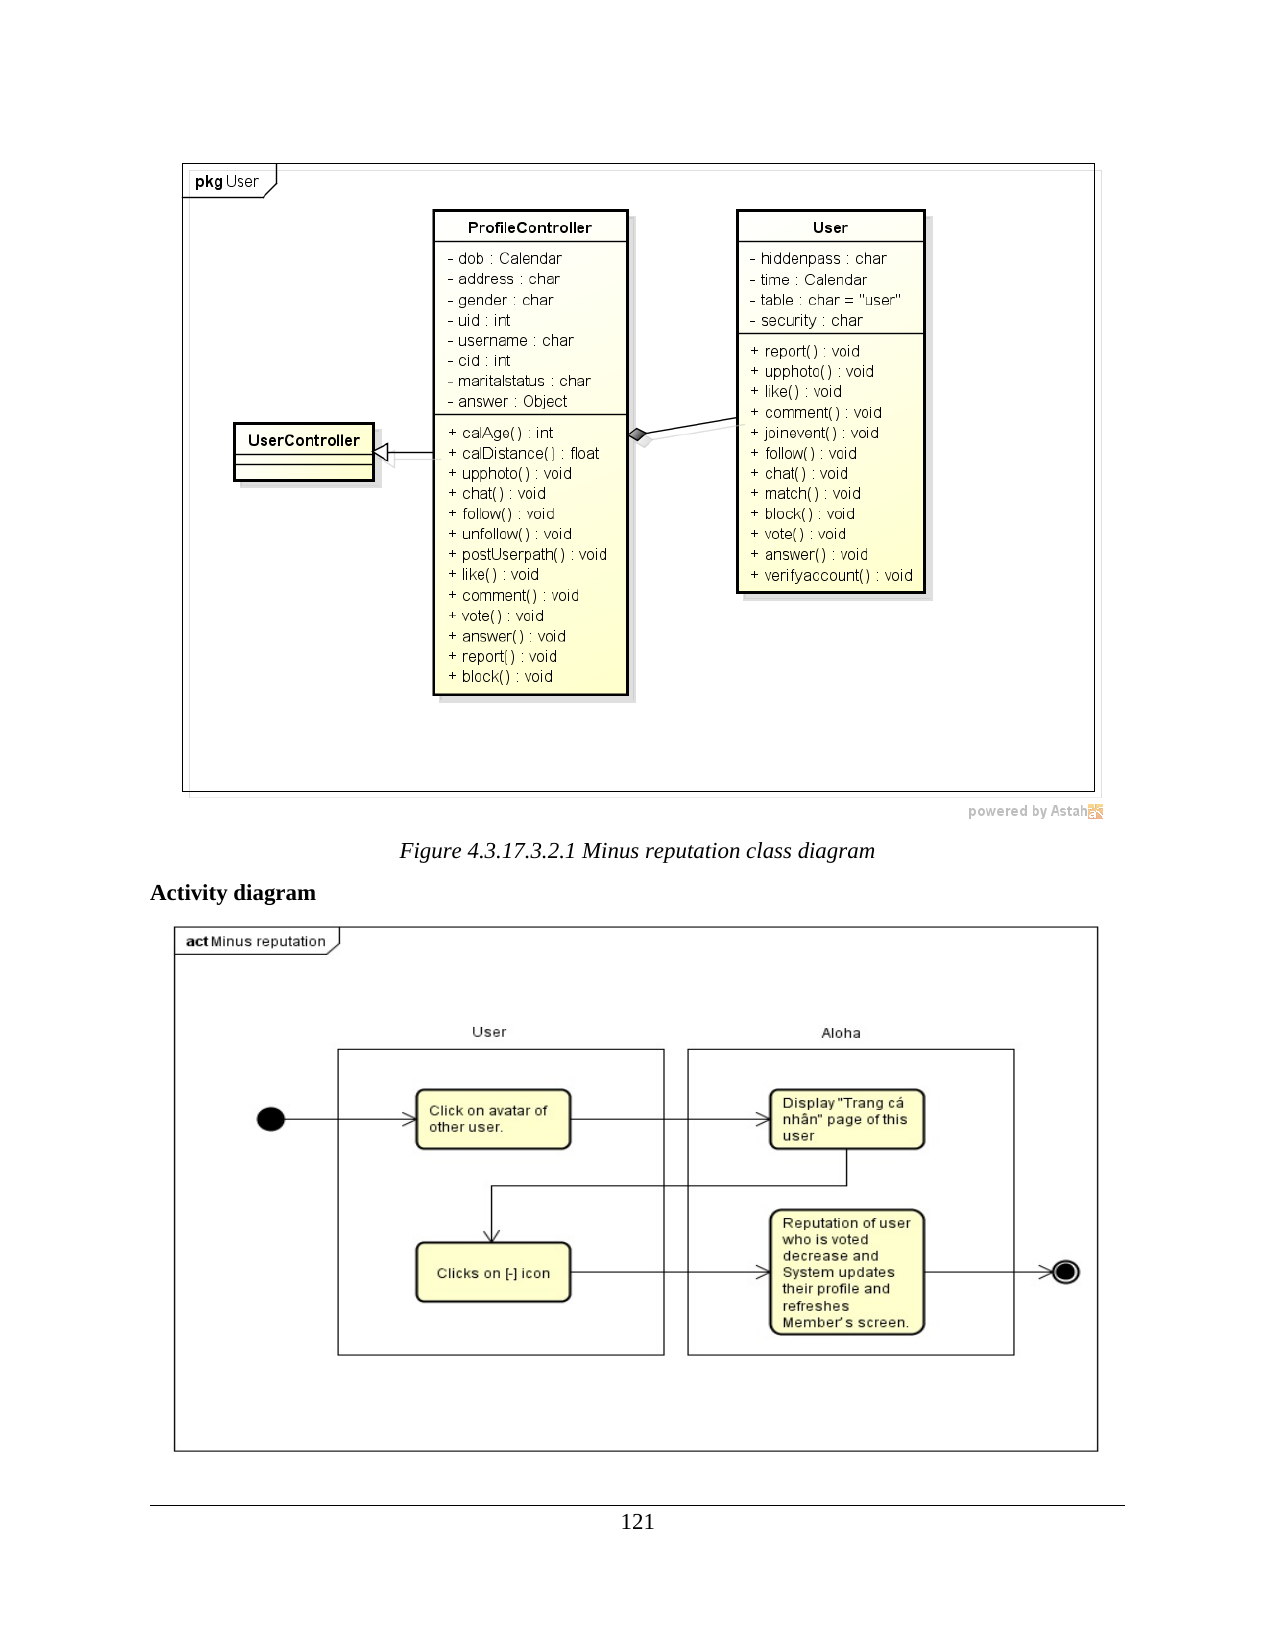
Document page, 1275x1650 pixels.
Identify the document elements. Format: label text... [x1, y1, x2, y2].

text Activity diagram [150, 879, 1125, 905]
picture [168, 150, 1107, 823]
text Figure 4.3.17.3.2.1 Minus reputation class diagram [150, 837, 1125, 863]
picture [169, 920, 1106, 1455]
